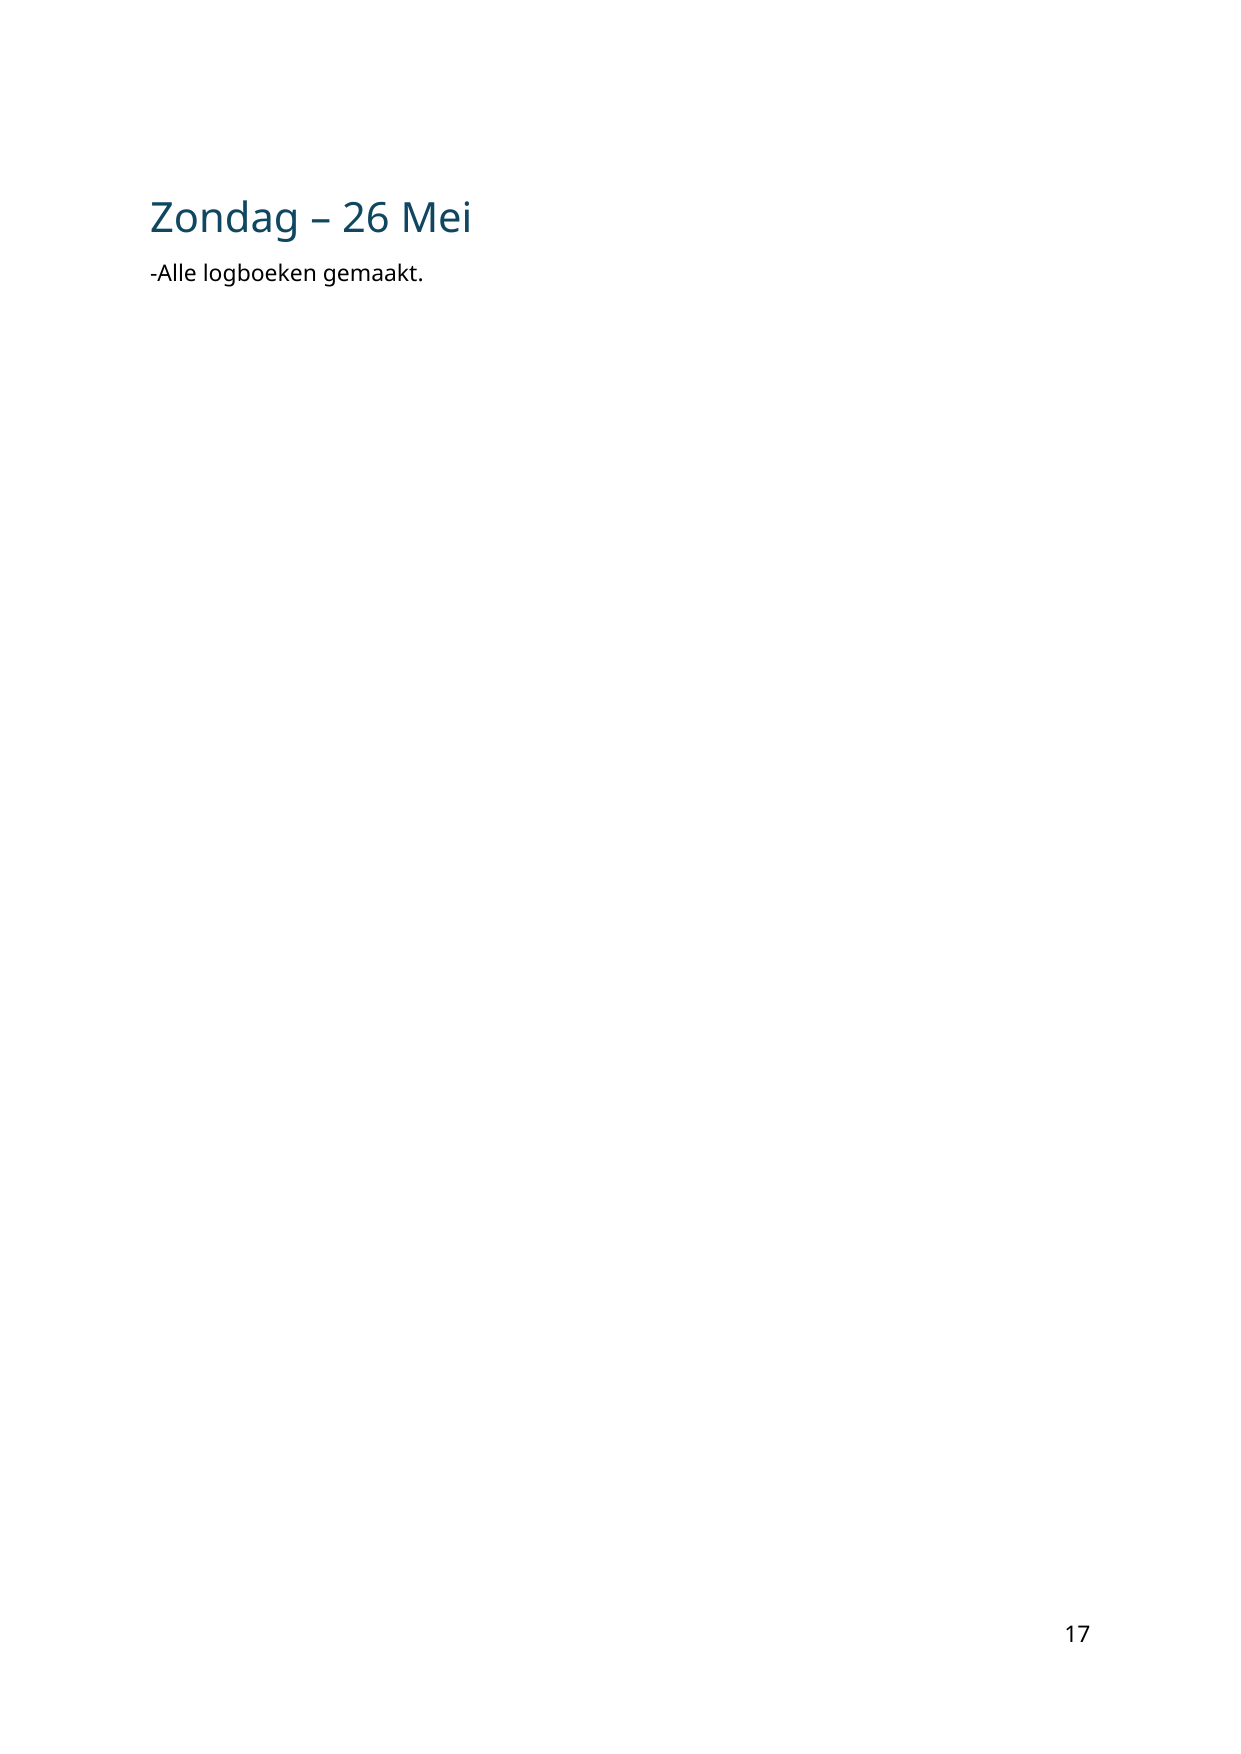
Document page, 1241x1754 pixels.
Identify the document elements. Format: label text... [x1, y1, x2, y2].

text -Alle logboeken gemaakt. [150, 257, 1090, 288]
subtitle Zondag – 26 Mei [150, 187, 1090, 244]
